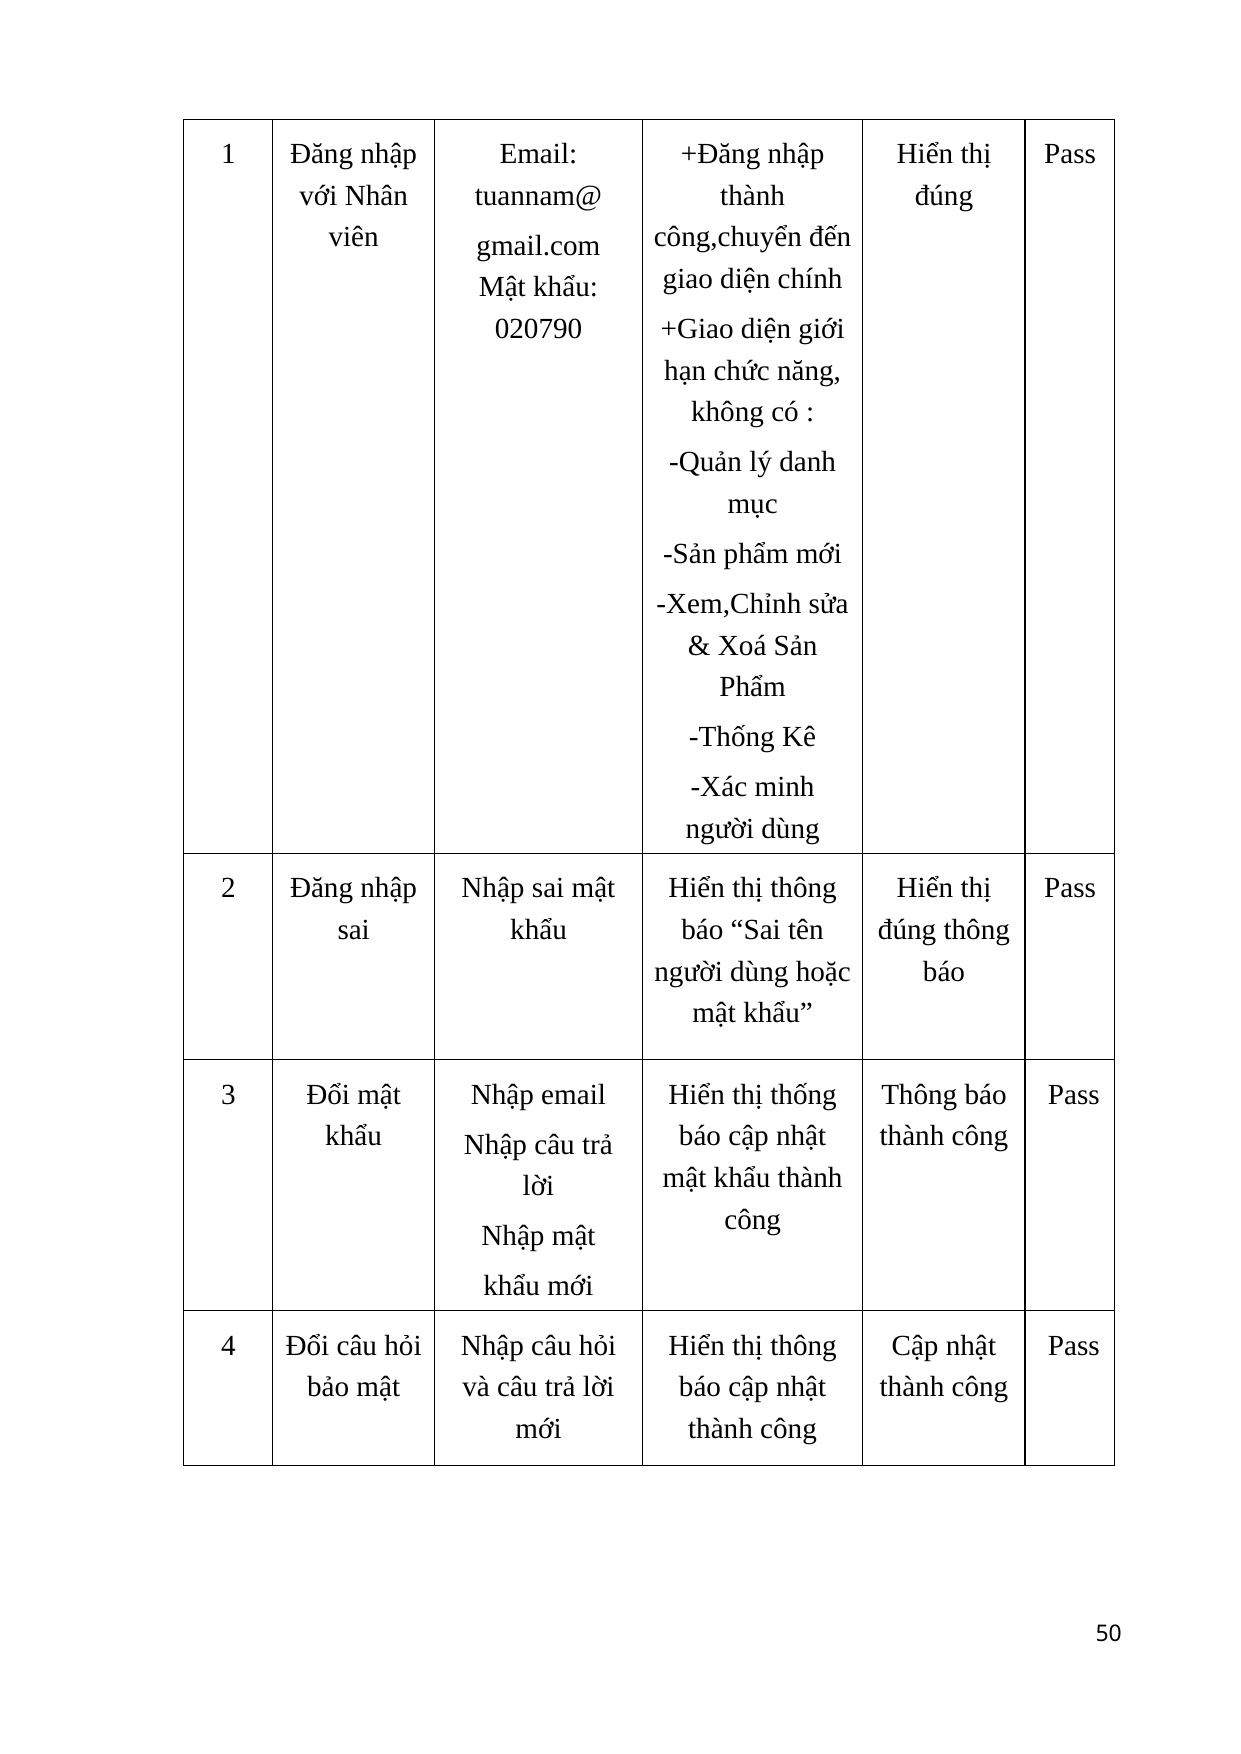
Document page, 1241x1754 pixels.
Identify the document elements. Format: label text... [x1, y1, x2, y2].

table_cell 3 [184, 1060, 272, 1310]
table_cell Hiển thị thống báo cập nhật mật khẩu thành công [643, 1060, 862, 1310]
table_cell Pass [1026, 120, 1114, 853]
table_cell Pass [1026, 854, 1114, 1059]
table_cell Nhập câu hỏi và câu trả lời mới [435, 1311, 642, 1465]
table_cell Email: tuannam@ gmail.com Mật khẩu: 020790 [435, 120, 642, 853]
table_cell Đổi câu hỏi bảo mật [273, 1311, 434, 1465]
table_cell Đổi mật khẩu [273, 1060, 434, 1310]
table_cell Thông báo thành công [863, 1060, 1024, 1310]
table_cell 2 [184, 854, 272, 1059]
table_cell 1 [184, 120, 272, 853]
table_cell Hiển thị thông báo “Sai tên người dùng hoặc mật khẩu” [643, 854, 862, 1059]
table_cell Đăng nhập với Nhân viên [273, 120, 434, 853]
table_cell Hiển thị đúng [863, 120, 1024, 853]
table_cell Hiển thị đúng thông báo [863, 854, 1024, 1059]
table_cell Đăng nhập sai [273, 854, 434, 1059]
table_cell +Đăng nhập thành công,chuyển đến giao diện chính +Giao diện giới hạn chức năng, không có : -Quản lý danh mục -Sản phẩm mới -Xem,Chỉnh sửa & Xoá Sản Phẩm -Thống Kê -Xác minh người dùng [643, 120, 862, 853]
table_cell Nhập sai mật khẩu [435, 854, 642, 1059]
table_cell 4 [184, 1311, 272, 1465]
table_cell Pass [1026, 1060, 1114, 1310]
table_cell Pass [1026, 1311, 1114, 1465]
table_cell Cập nhật thành công [863, 1311, 1024, 1465]
table_cell Nhập email Nhập câu trả lời Nhập mật khẩu mới [435, 1060, 642, 1310]
table_cell Hiển thị thông báo cập nhật thành công [643, 1311, 862, 1465]
